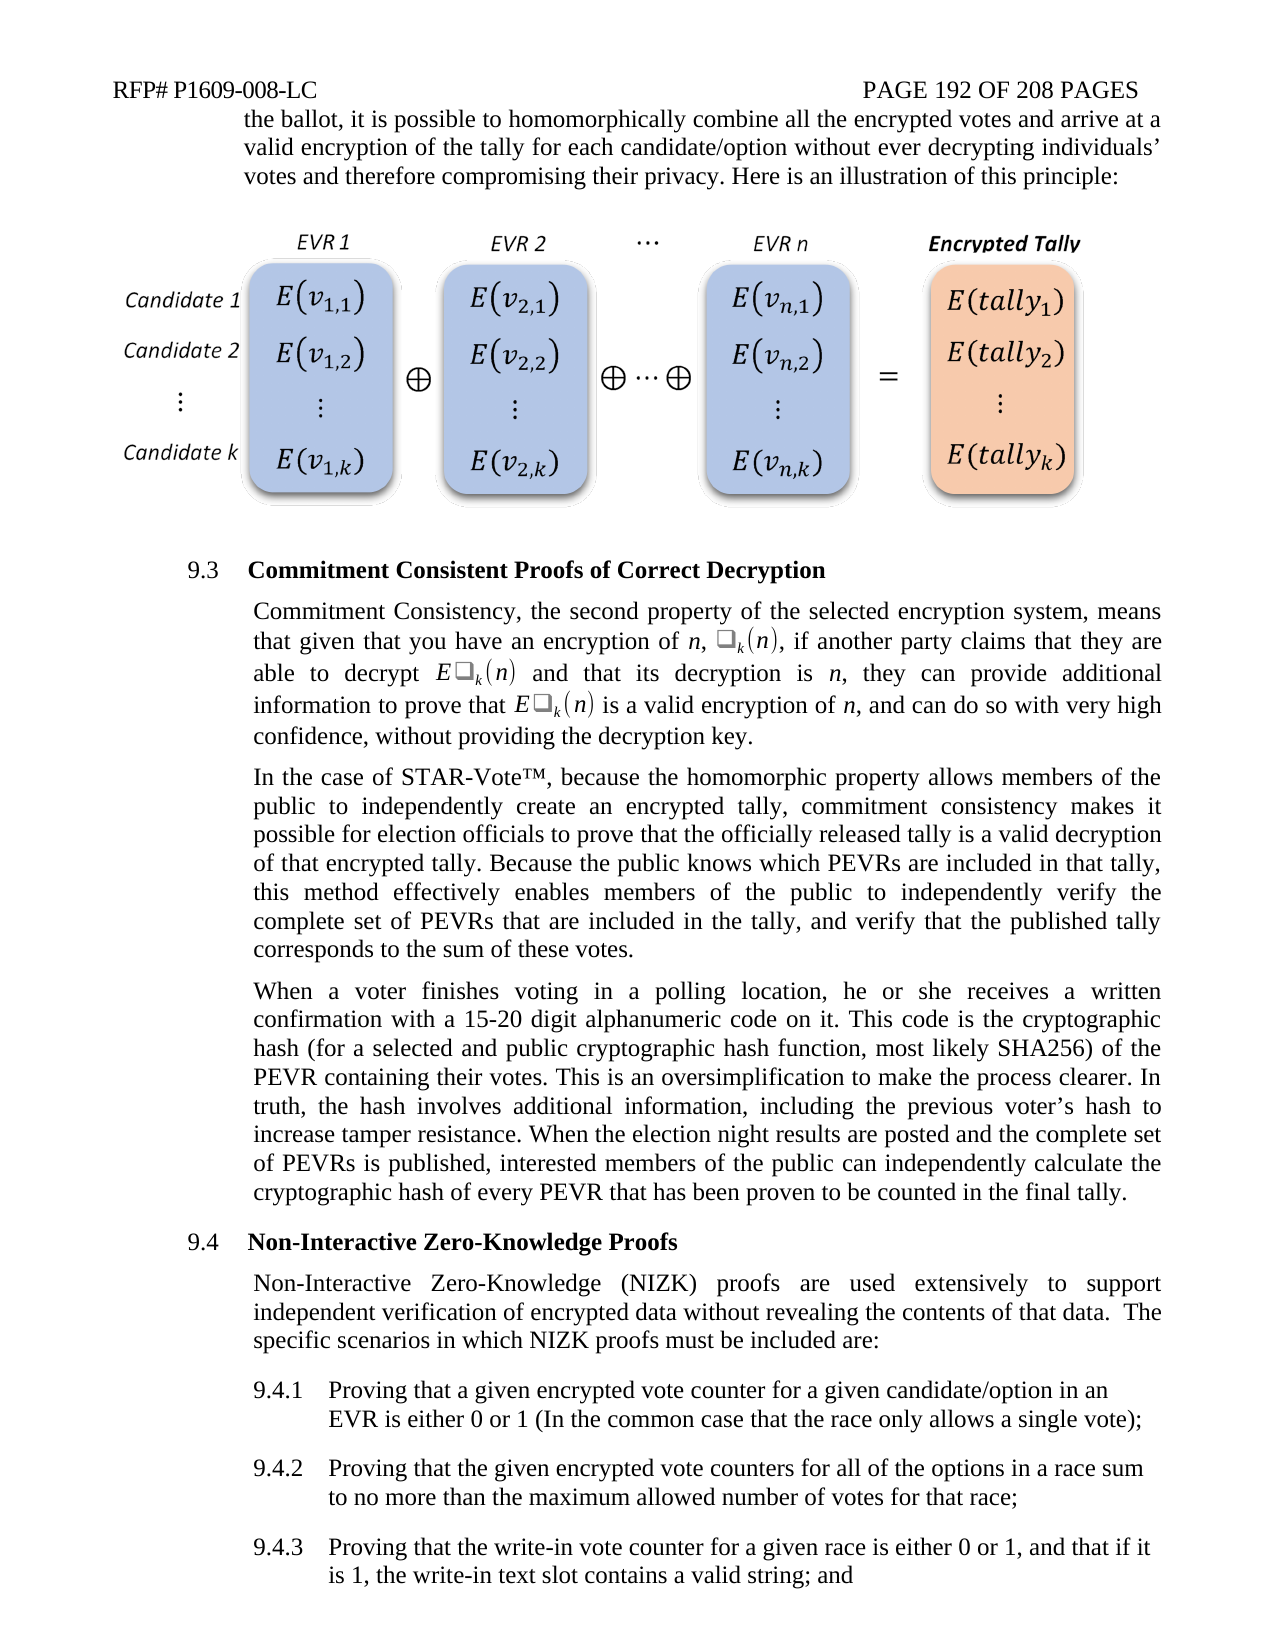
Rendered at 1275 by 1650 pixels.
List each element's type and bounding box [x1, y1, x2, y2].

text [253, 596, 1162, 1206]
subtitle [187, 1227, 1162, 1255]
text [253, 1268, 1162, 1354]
picture [112, 216, 1088, 510]
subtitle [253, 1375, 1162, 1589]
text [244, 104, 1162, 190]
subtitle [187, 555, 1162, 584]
